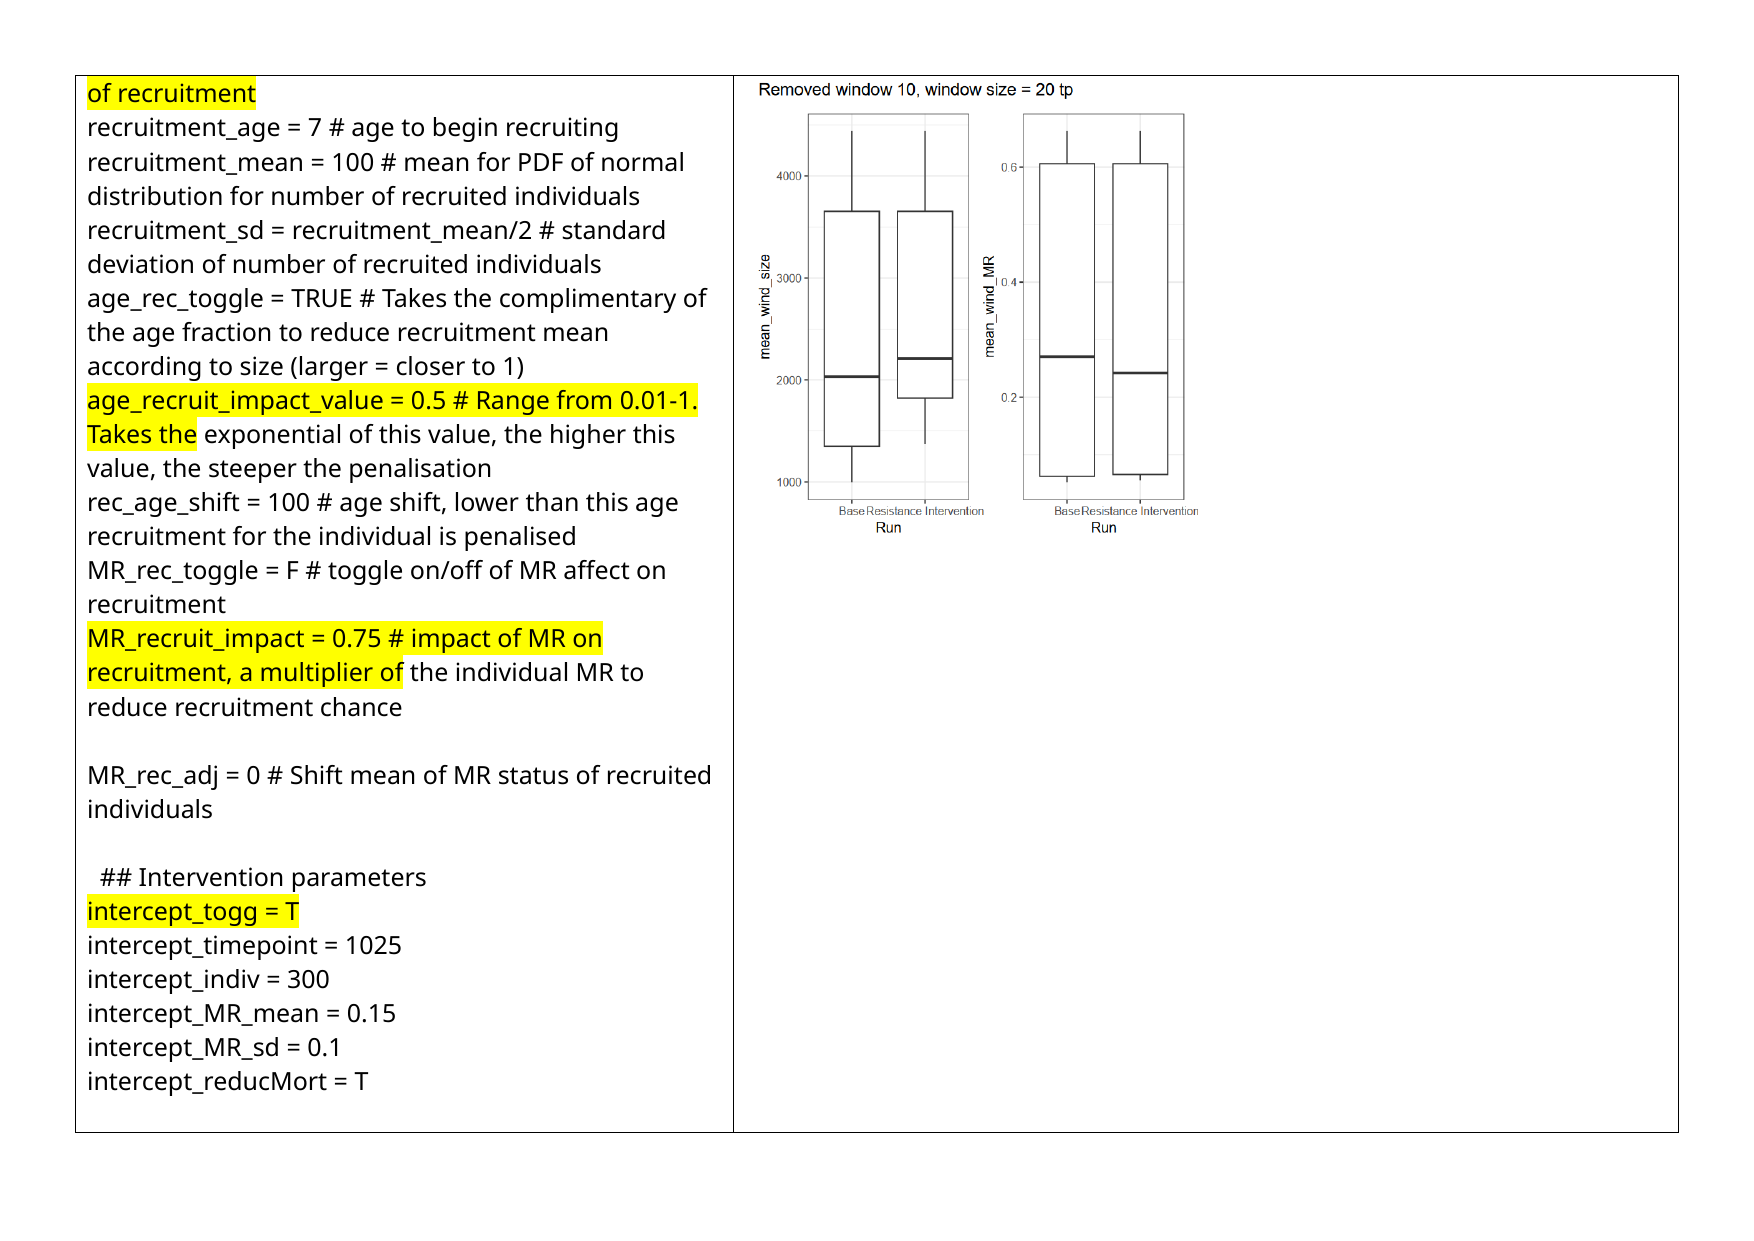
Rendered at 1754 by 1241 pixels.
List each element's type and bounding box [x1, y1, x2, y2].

table_cell [76, 76, 733, 1132]
table_cell [734, 76, 1678, 1132]
picture [744, 76, 1198, 550]
